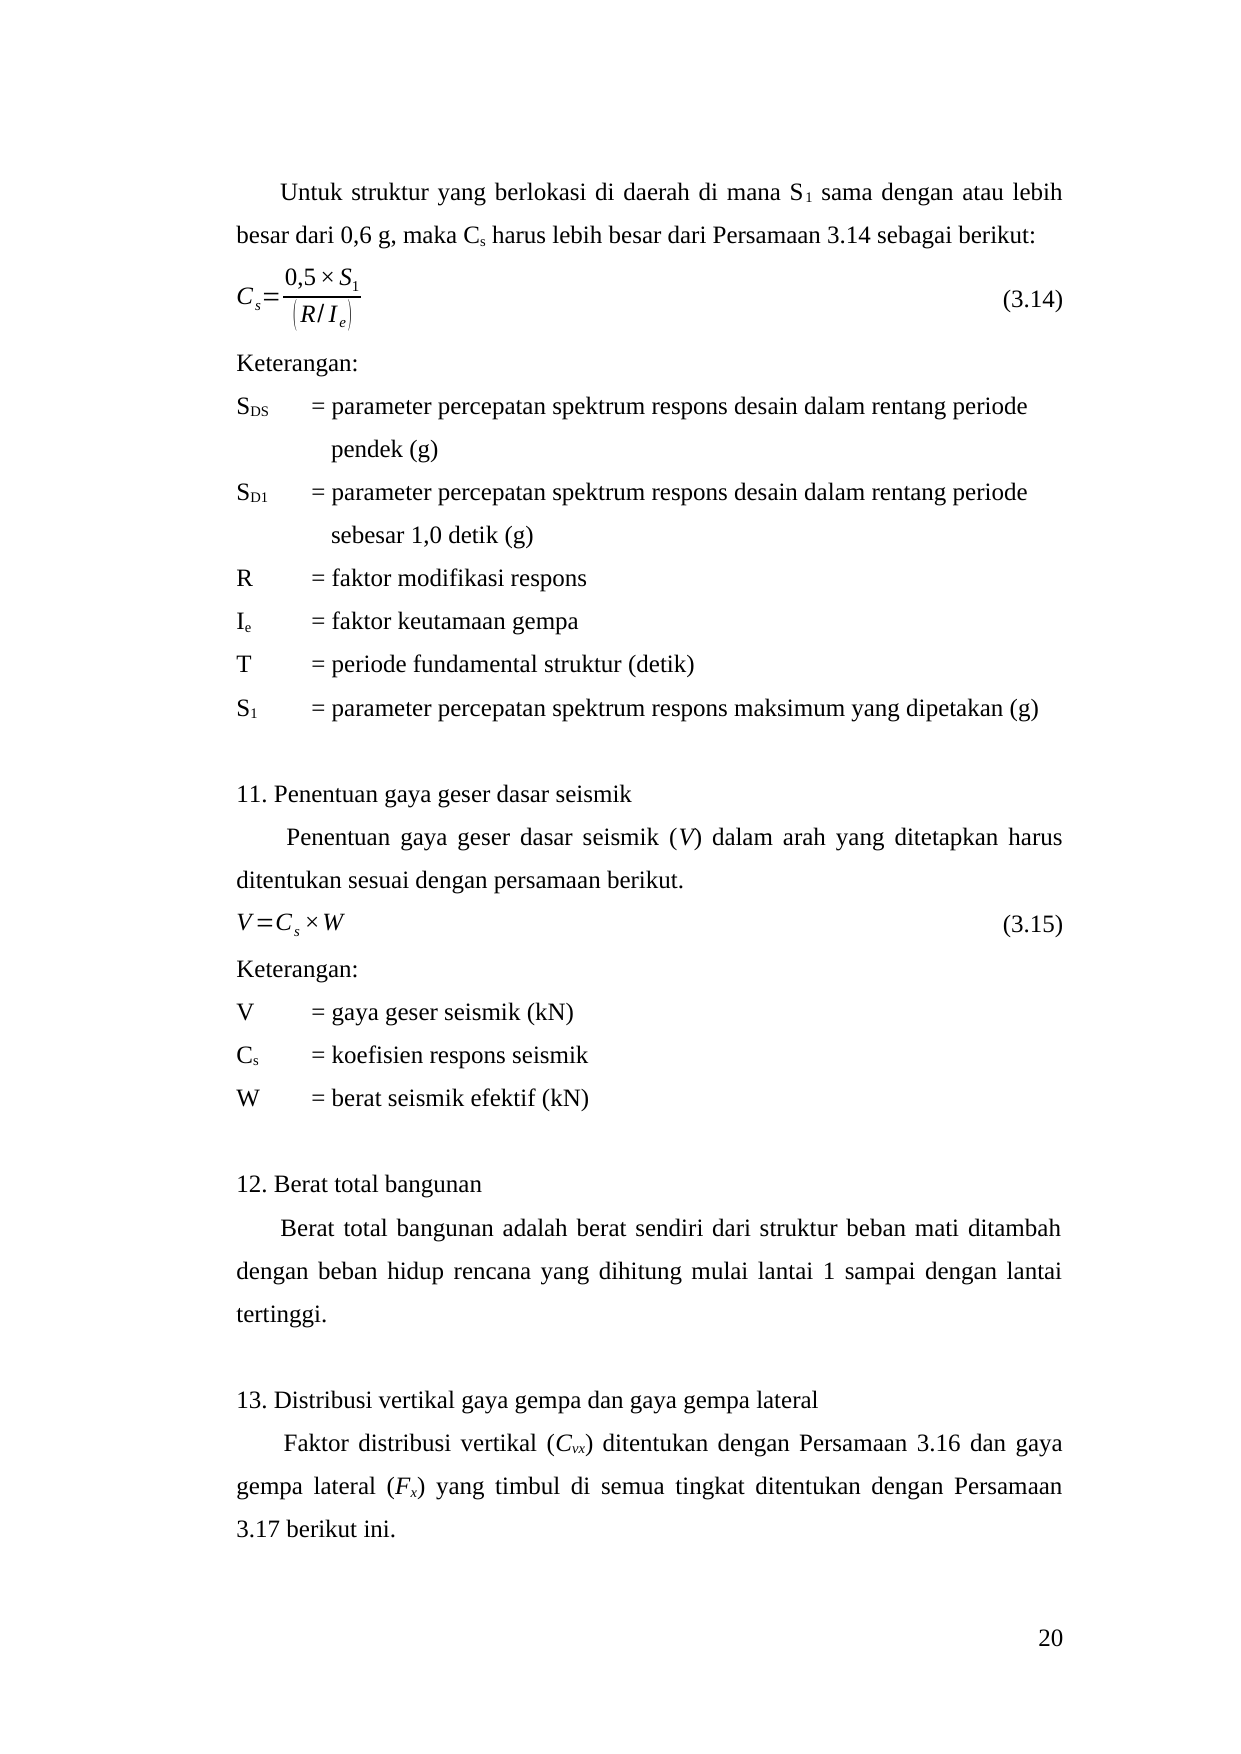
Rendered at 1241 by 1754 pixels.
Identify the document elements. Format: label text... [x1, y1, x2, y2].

text Keterangan: [236, 348, 1063, 376]
text W = berat seismik efektif (kN) [236, 1083, 1063, 1112]
text SDS = parameter percepatan spektrum respons desain dalam rentang periode [236, 391, 1063, 419]
text pendek (g) [331, 434, 1063, 463]
text (3.14) [236, 263, 1063, 333]
text T = periode fundamental struktur (detik) [236, 649, 1063, 678]
text S1 = parameter percepatan spektrum respons maksimum yang dipetakan (g) [236, 693, 1063, 721]
text Untuk struktur yang berlokasi di daerah di mana S1 sama dengan atau lebih besar dari 0,6 g, maka Cs harus lebih besar dari Persamaan 3.14 sebagai berikut: [236, 177, 1063, 249]
text Keterangan: [236, 954, 1063, 983]
text (3.15) [236, 908, 1063, 939]
text Penentuan gaya geser dasar seismik (V) dalam arah yang ditetapkan harus ditentukan sesuai dengan persamaan berikut. [236, 822, 1063, 894]
text V = gaya geser seismik (kN) [236, 997, 1063, 1026]
text Faktor distribusi vertikal (Cvx) ditentukan dengan Persamaan 3.16 dan gaya gempa lateral (Fx) yang timbul di semua tingkat ditentukan dengan Persamaan 3.17 berikut ini. [236, 1428, 1063, 1543]
list Distribusi vertikal gaya gempa dan gaya gempa lateral [236, 1385, 1063, 1414]
text Ie = faktor keutamaan gempa [236, 606, 1063, 635]
list Berat total bangunan [236, 1169, 1063, 1198]
text R = faktor modifikasi respons [236, 563, 1063, 592]
text Cs = koefisien respons seismik [236, 1040, 1063, 1069]
text Berat total bangunan adalah berat sendiri dari struktur beban mati ditambah dengan beban hidup rencana yang dihitung mulai lantai 1 sampai dengan lantai tertinggi. [236, 1213, 1063, 1328]
text sebesar 1,0 detik (g) [331, 520, 1063, 549]
text SD1 = parameter percepatan spektrum respons desain dalam rentang periode [236, 477, 1063, 506]
list Penentuan gaya geser dasar seismik [236, 779, 1063, 808]
